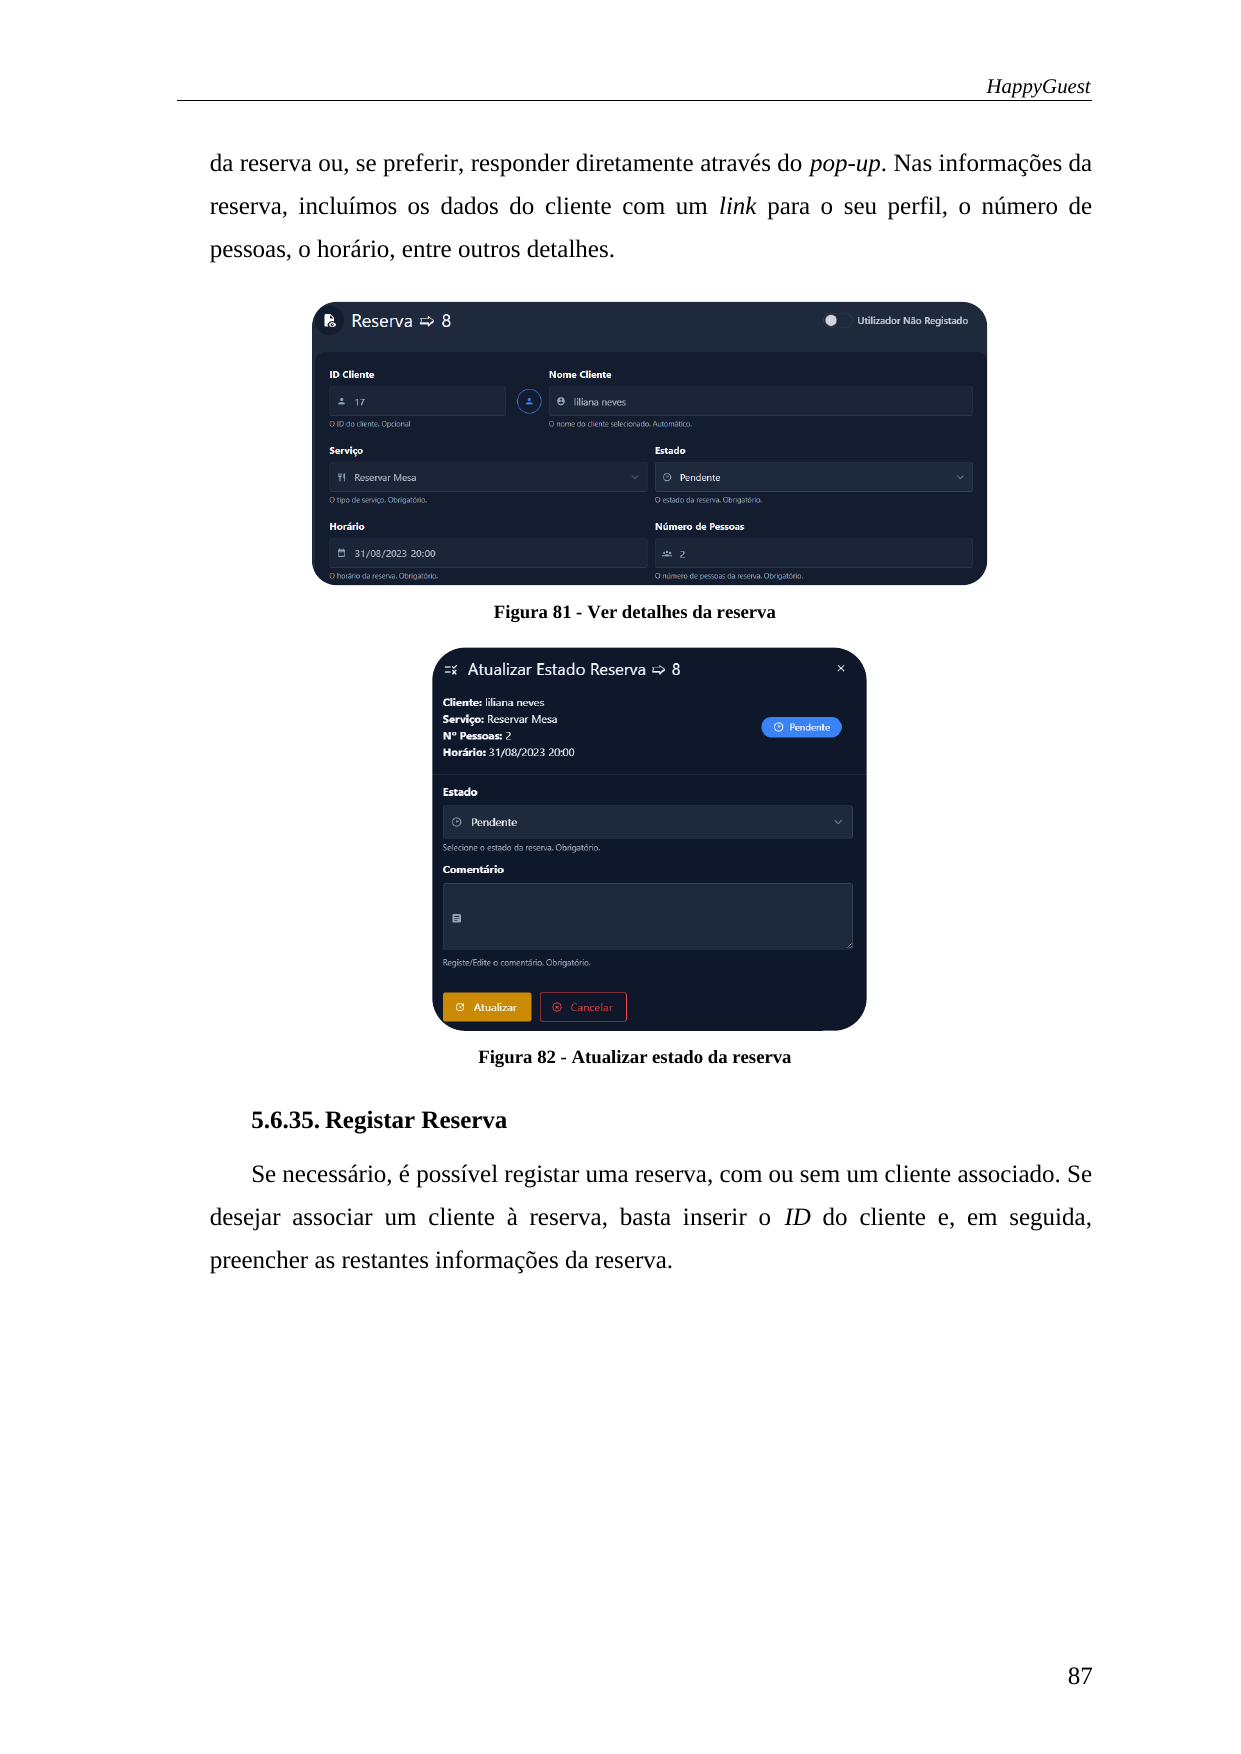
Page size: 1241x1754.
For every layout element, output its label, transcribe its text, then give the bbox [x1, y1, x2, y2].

picture [432, 647, 867, 1031]
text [209, 148, 1092, 263]
subtitle Registar Reserva [251, 1106, 1092, 1134]
text Figura 81 - Ver detalhes da reserva [177, 601, 1092, 623]
text Se necessário, é possível registar uma reserva, com ou sem um cliente associado. Se desejar associar um cliente à reserva, basta inserir o ID do cliente e, em seguida, preencher as restantes informações da reserva. [209, 1159, 1092, 1274]
text Figura 82 - Atualizar estado da reserva [177, 1046, 1092, 1068]
picture [312, 301, 988, 586]
